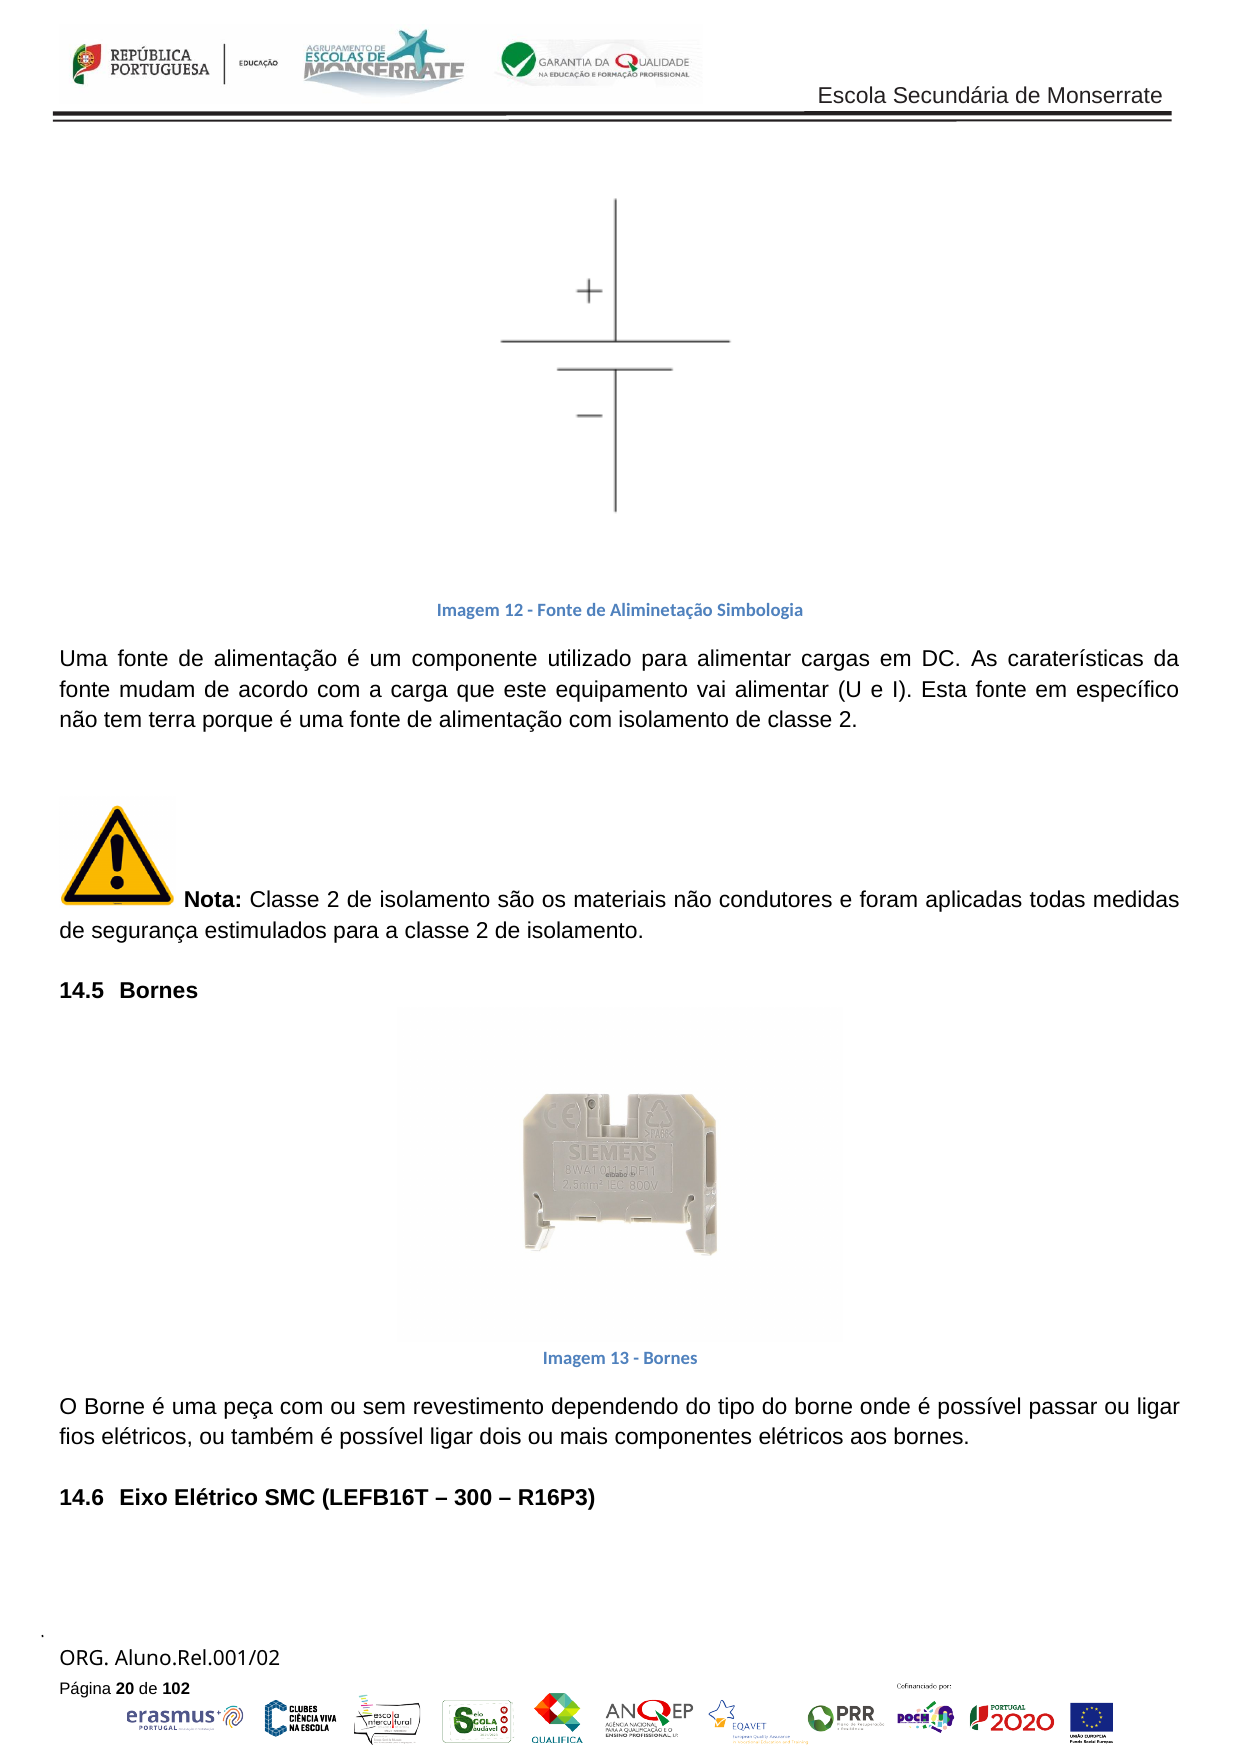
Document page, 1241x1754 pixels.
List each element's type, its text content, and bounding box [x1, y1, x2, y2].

picture [385, 125, 855, 595]
picture [59, 24, 703, 104]
subtitle Bornes [59, 977, 1181, 1003]
picture [59, 796, 177, 908]
picture [396, 1007, 844, 1342]
subtitle Eixo Elétrico SMC (LEFB16T – 300 – R16P3) [59, 1484, 1181, 1510]
text O Borne é uma peça com ou sem revestimento dependendo do tipo do borne onde é possível passar ou ligar fios elétricos, ou também é possível ligar dois ou mais componentes elétricos aos bornes. [59, 1393, 1181, 1450]
text Imagem 12 - Fonte de Aliminetação Simbologia [59, 598, 1181, 621]
text Imagem 13 - Bornes [59, 1346, 1181, 1369]
text Uma fonte de alimentação é um componente utilizado para alimentar cargas em DC. As caraterísticas da fonte mudam de acordo com a carga que este equipamento vai alimentar (U e I). Esta fonte em específico não tem terra porque é uma fonte de alimentação com isolamento de classe 2. [59, 645, 1181, 732]
picture [127, 1679, 1113, 1754]
text Nota: Classe 2 de isolamento são os materiais não condutores e foram aplicadas todas medidas de segurança estimulados para a classe 2 de isolamento. [59, 796, 1181, 943]
